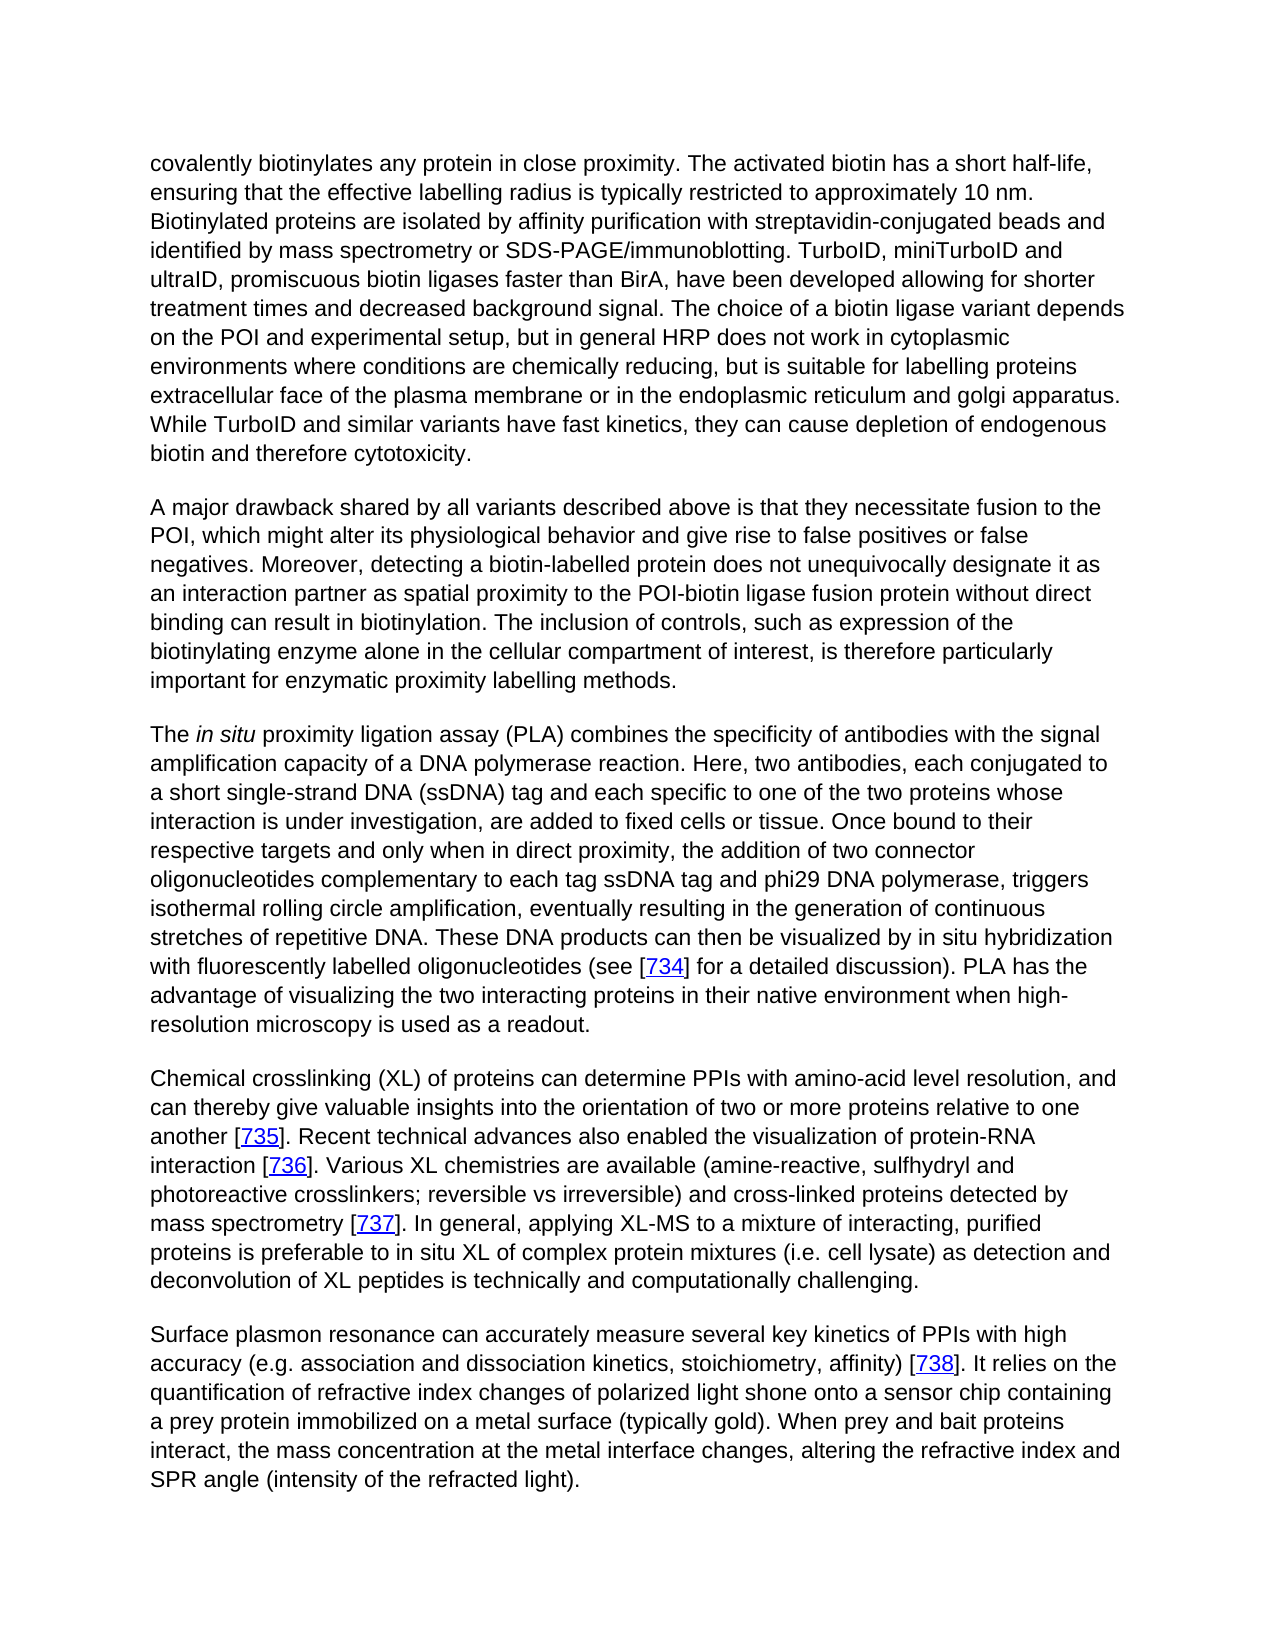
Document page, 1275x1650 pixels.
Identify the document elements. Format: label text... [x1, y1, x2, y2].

text Chemical crosslinking (XL) of proteins can determine PPIs with amino-acid level resolution, and can thereby give valuable insights into the orientation of two or more proteins relative to one another [735]. Recent technical advances also enabled the visualization of protein-RNA interaction [736]. Various XL chemistries are available (amine-reactive, sulfhydryl and photoreactive crosslinkers; reversible vs irreversible) and cross-linked proteins detected by mass spectrometry [737]. In general, applying XL-MS to a mixture of interacting, purified proteins is preferable to in situ XL of complex protein mixtures (i.e. cell lysate) as detection and deconvolution of XL peptides is technically and computationally challenging. [150, 1065, 1125, 1294]
text A major drawback shared by all variants described above is that they necessitate fusion to the POI, which might alter its physiological behavior and give rise to false positives or false negatives. Moreover, detecting a biotin-labelled protein does not unequivocally designate it as an interaction partner as spatial proximity to the POI-biotin ligase fusion protein without direct binding can result in biotinylation. The inclusion of controls, such as expression of the biotinylating enzyme alone in the cellular compartment of interest, is therefore particularly important for enzymatic proximity labelling methods. [150, 493, 1125, 694]
text The in situ proximity ligation assay (PLA) combines the specificity of antibodies with the signal amplification capacity of a DNA polymerase reaction. Here, two antibodies, each conjugated to a short single-strand DNA (ssDNA) tag and each specific to one of the two proteins whose interaction is under investigation, are added to fixed cells or tissue. Once bound to their respective targets and only when in direct proximity, the addition of two connector oligonucleotides complementary to each tag ssDNA tag and phi29 DNA polymerase, triggers isothermal rolling circle amplification, eventually resulting in the generation of continuous stretches of repetitive DNA. These DNA products can then be visualized by in situ hybridization with fluorescently labelled oligonucleotides (see [734] for a detailed discussion). PLA has the advantage of visualizing the two interacting proteins in their native environment when high-resolution microscopy is used as a readout. [150, 721, 1125, 1037]
text Surface plasmon resonance can accurately measure several key kinetics of PPIs with high accuracy (e.g. association and dissociation kinetics, stoichiometry, affinity) [738]. It relies on the quantification of refractive index changes of polarized light shone onto a sensor chip containing a prey protein immobilized on a metal surface (typically gold). When prey and bait proteins interact, the mass concentration at the metal interface changes, altering the refractive index and SPR angle (intensity of the refracted light). [150, 1321, 1125, 1493]
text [150, 150, 1125, 466]
